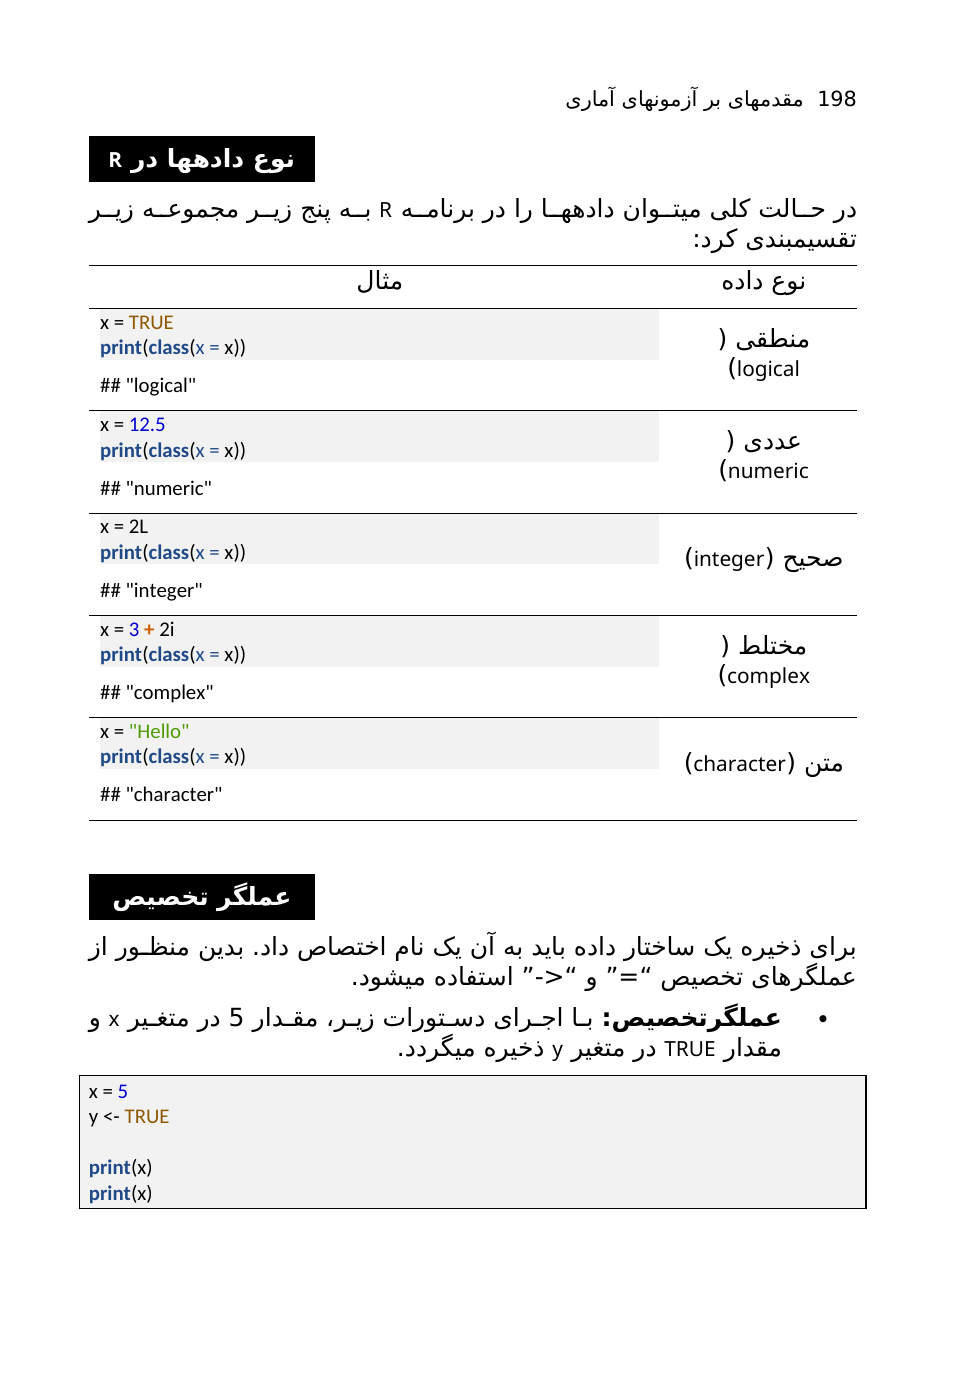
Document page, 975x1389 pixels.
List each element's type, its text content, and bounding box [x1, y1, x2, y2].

text در حالت کلی می‏توان داده‏ها را در برنامه R به پنج زیر مجموعه زیر تقسیم‏بندی کرد: [89, 194, 857, 253]
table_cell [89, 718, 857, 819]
text x = 5 y <- TRUE print(x) print(x) [80, 1076, 865, 1208]
text برای ذخیره یک ساختار داده باید به آن یک نام اختصاص داد. بدین منظور از عملگرهای تخصیص “=” و “<-” استفاده می‏شود. [89, 933, 857, 991]
list عملگرتخصیص: با اجرای دستورات زیر، مقدار 5 در متغیر x و مقدار TRUE در متغیر y ذخیره می‏گردد. [89, 1003, 819, 1062]
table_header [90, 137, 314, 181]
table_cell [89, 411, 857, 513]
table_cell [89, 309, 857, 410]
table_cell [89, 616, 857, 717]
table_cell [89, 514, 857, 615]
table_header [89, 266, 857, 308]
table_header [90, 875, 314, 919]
